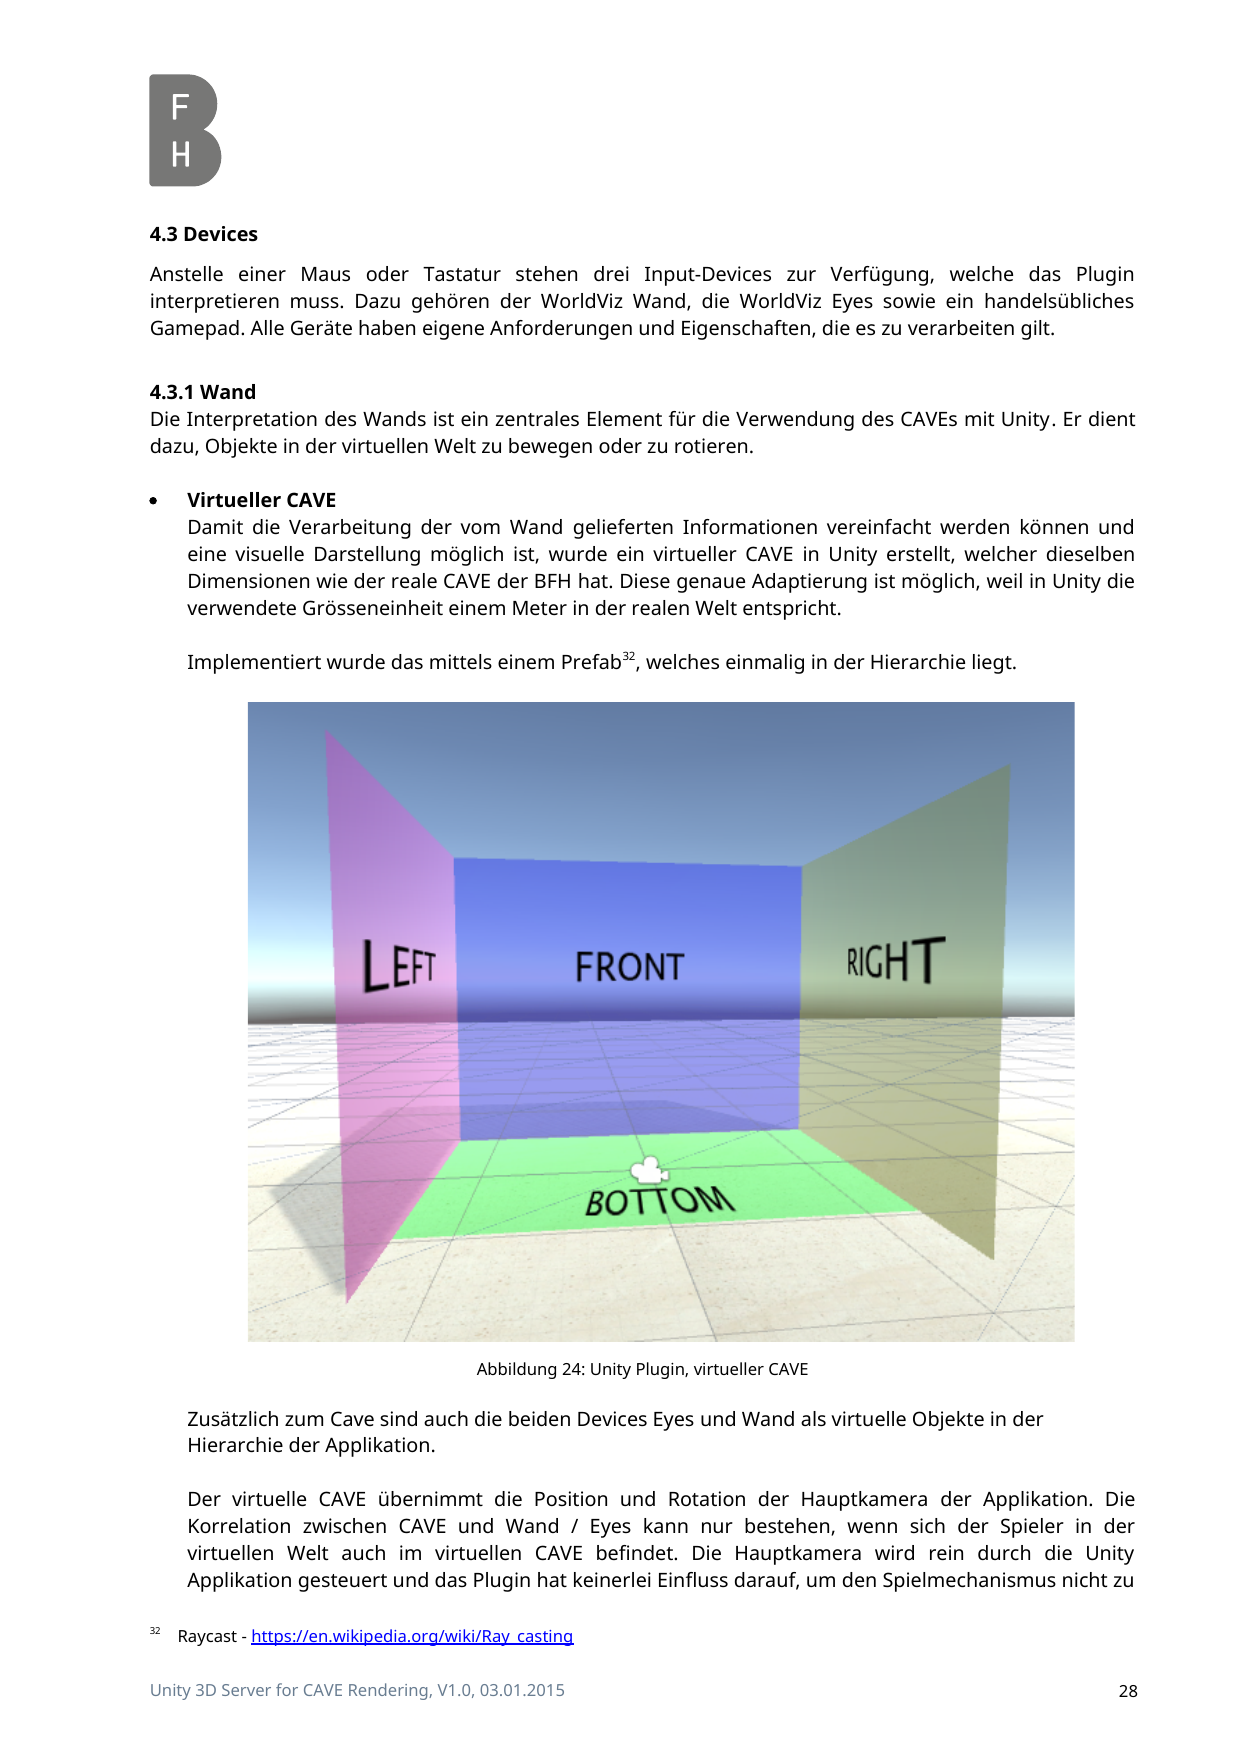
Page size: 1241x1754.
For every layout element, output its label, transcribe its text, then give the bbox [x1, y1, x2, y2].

list Virtueller CAVE [149, 486, 1136, 513]
text Abbildung 24: Unity Plugin, virtueller CAVE [149, 1354, 1136, 1380]
subtitle Wand [149, 378, 1136, 406]
picture [247, 702, 1075, 1342]
text Die Interpretation des Wands ist ein zentrales Element für die Verwendung des CAVEs mit Unity. Er dient dazu, Objekte in der virtuellen Welt zu bewegen oder zu rotieren. [149, 406, 1136, 459]
list Implementiert wurde das mittels einem Prefab, welches einmalig in der Hierarchie liegt. [187, 648, 1136, 675]
subtitle Devices [149, 221, 1136, 248]
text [187, 1486, 1136, 1594]
text Zusätzlich zum Cave sind auch die beiden Devices Eyes und Wand als virtuelle Objekte in der Hierarchie der Applikation. [187, 1405, 1136, 1459]
list Damit die Verarbeitung der vom Wand gelieferten Informationen vereinfacht werden können und eine visuelle Darstellung möglich ist, wurde ein virtueller CAVE in Unity erstellt, welcher dieselben Dimensionen wie der reale CAVE der BFH hat. Diese genaue Adaptierung ist möglich, weil in Unity die verwendete Grösseneinheit einem Meter in der realen Welt entspricht. [187, 513, 1136, 621]
text Anstelle einer Maus oder Tastatur stehen drei Input-Devices zur Verfügung, welche das Plugin interpretieren muss. Dazu gehören der WorldViz Wand, die WorldViz Eyes sowie ein handelsübliches Gamepad. Alle Geräte haben eigene Anforderungen und Eigenschaften, die es zu verarbeiten gilt. [149, 260, 1136, 341]
